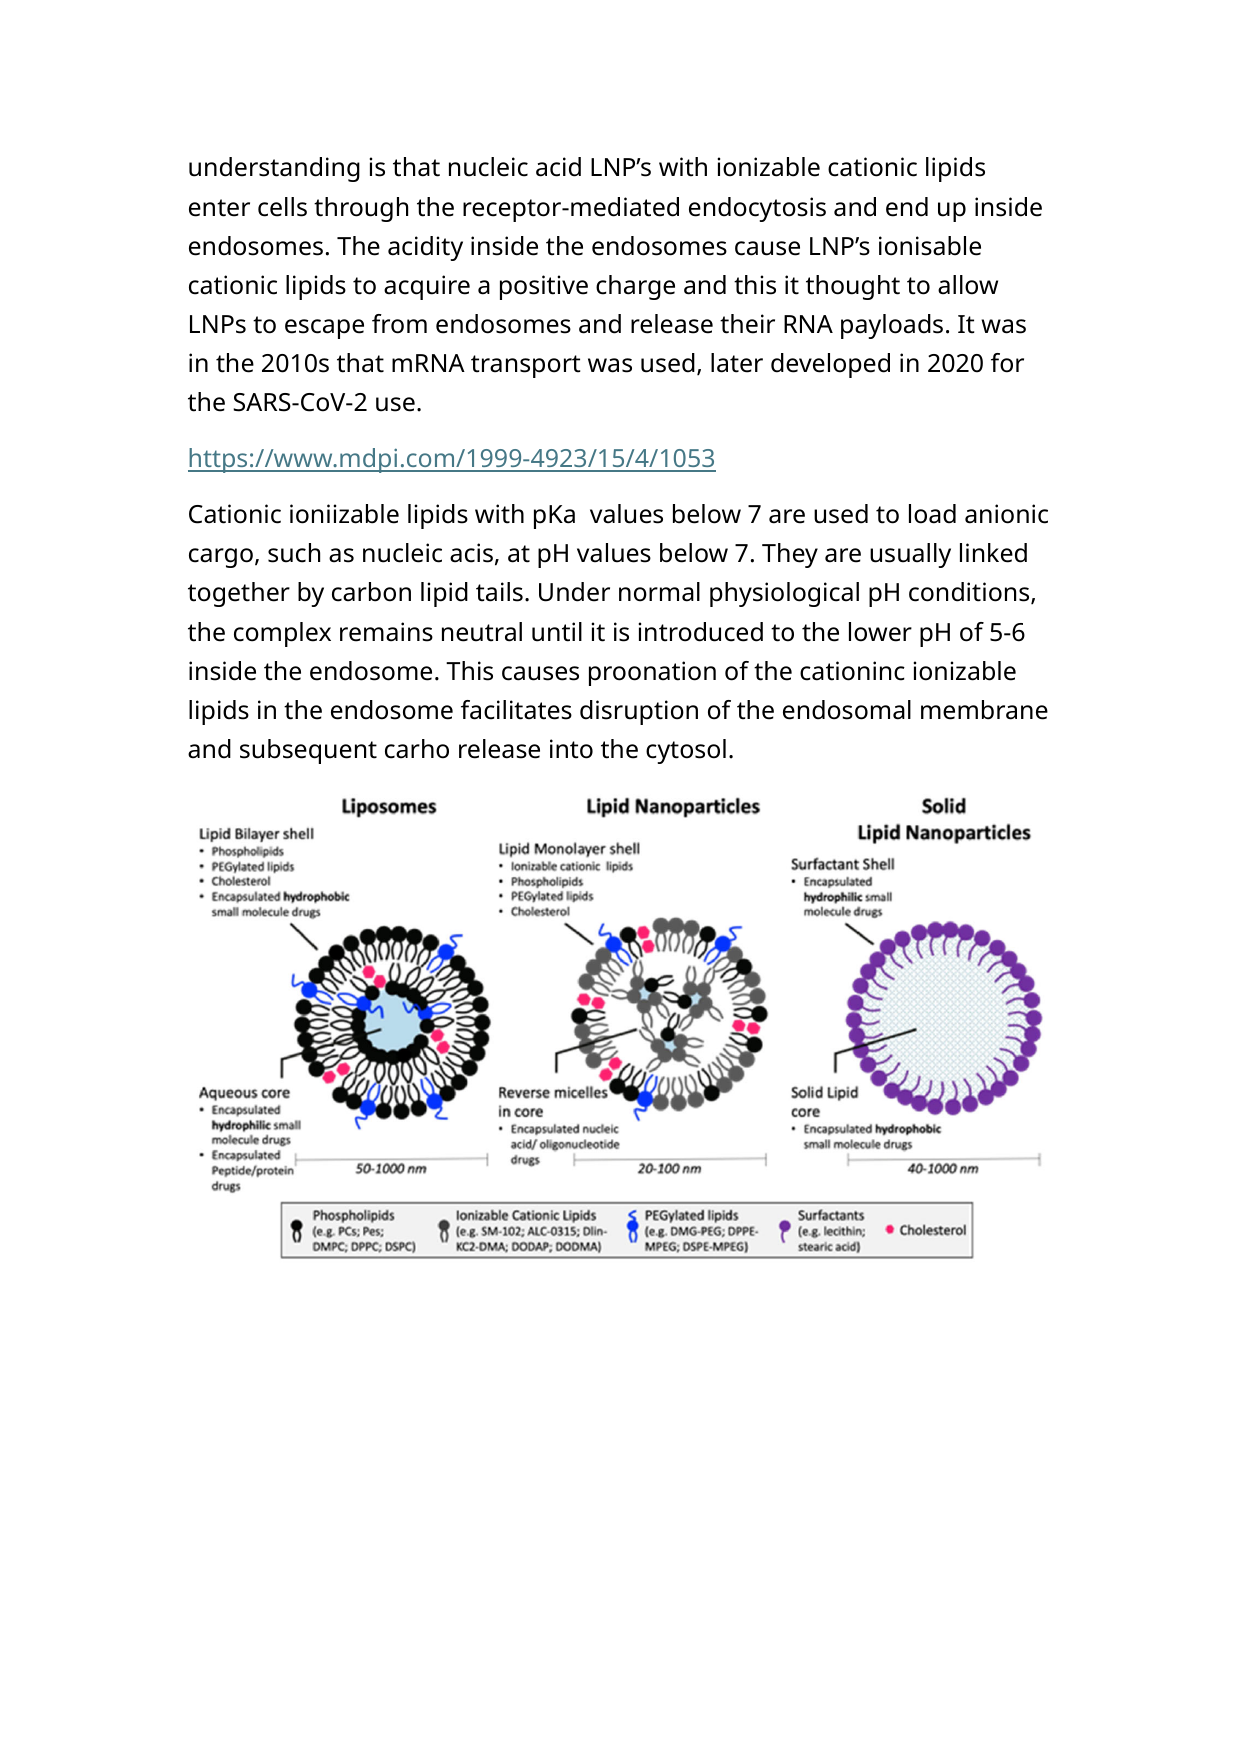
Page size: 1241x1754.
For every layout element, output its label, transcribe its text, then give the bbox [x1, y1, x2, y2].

text Cationic ioniizable lipids with pKa values below 7 are used to load anionic cargo, such as nucleic acis, at pH values below 7. They are usually linked together by carbon lipid tails. Under normal physiological pH conditions, the complex remains neutral until it is introduced to the lower pH of 5-6 inside the endosome. This causes proonation of the cationinc ionizable lipids in the endosome facilitates disruption of the endosomal membrane and subsequent carho release into the cytosol. [187, 497, 1053, 766]
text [187, 150, 1053, 419]
picture [187, 787, 1053, 1271]
text https://www.mdpi.com/1999-4923/15/4/1053 [187, 441, 1053, 475]
